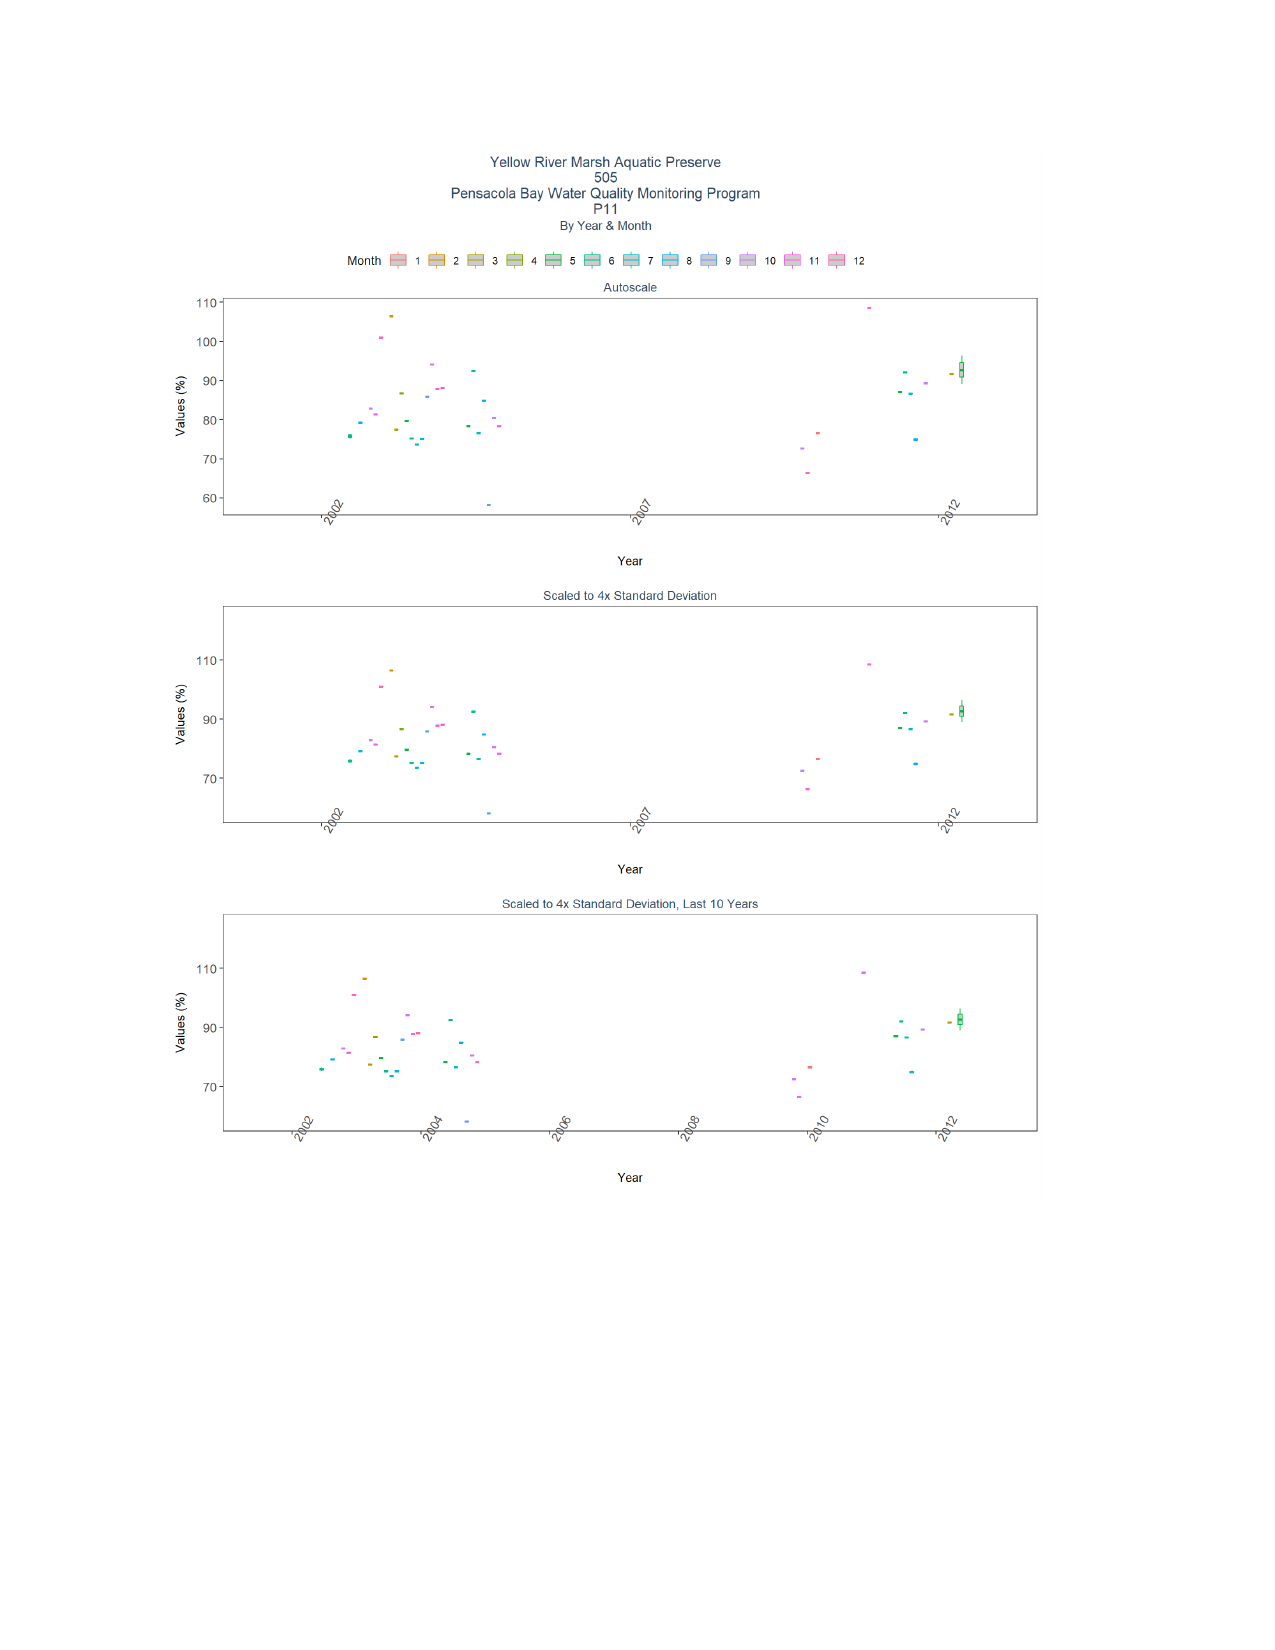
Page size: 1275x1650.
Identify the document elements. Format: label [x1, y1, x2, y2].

picture [168, 150, 1044, 1200]
